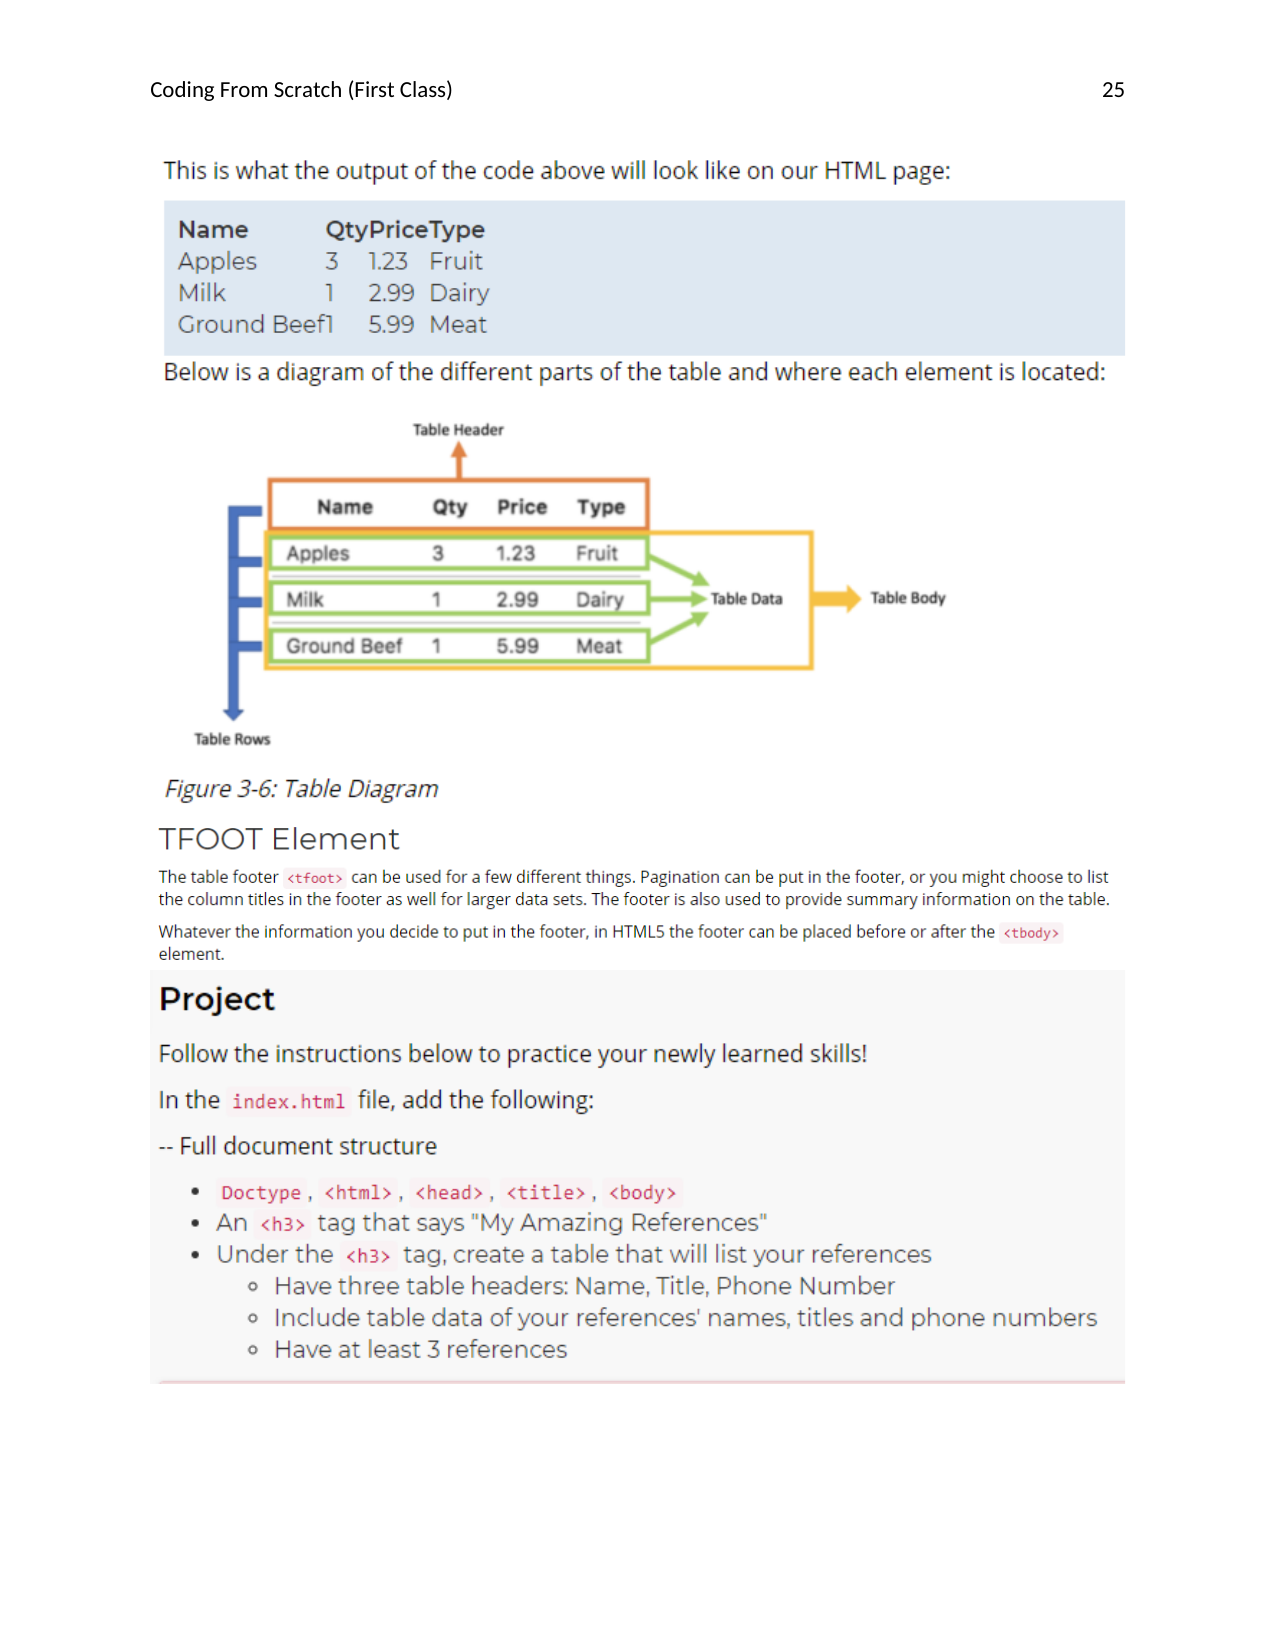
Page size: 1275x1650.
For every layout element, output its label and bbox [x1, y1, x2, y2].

picture [150, 817, 1125, 969]
picture [150, 150, 1125, 816]
picture [150, 970, 1125, 1384]
